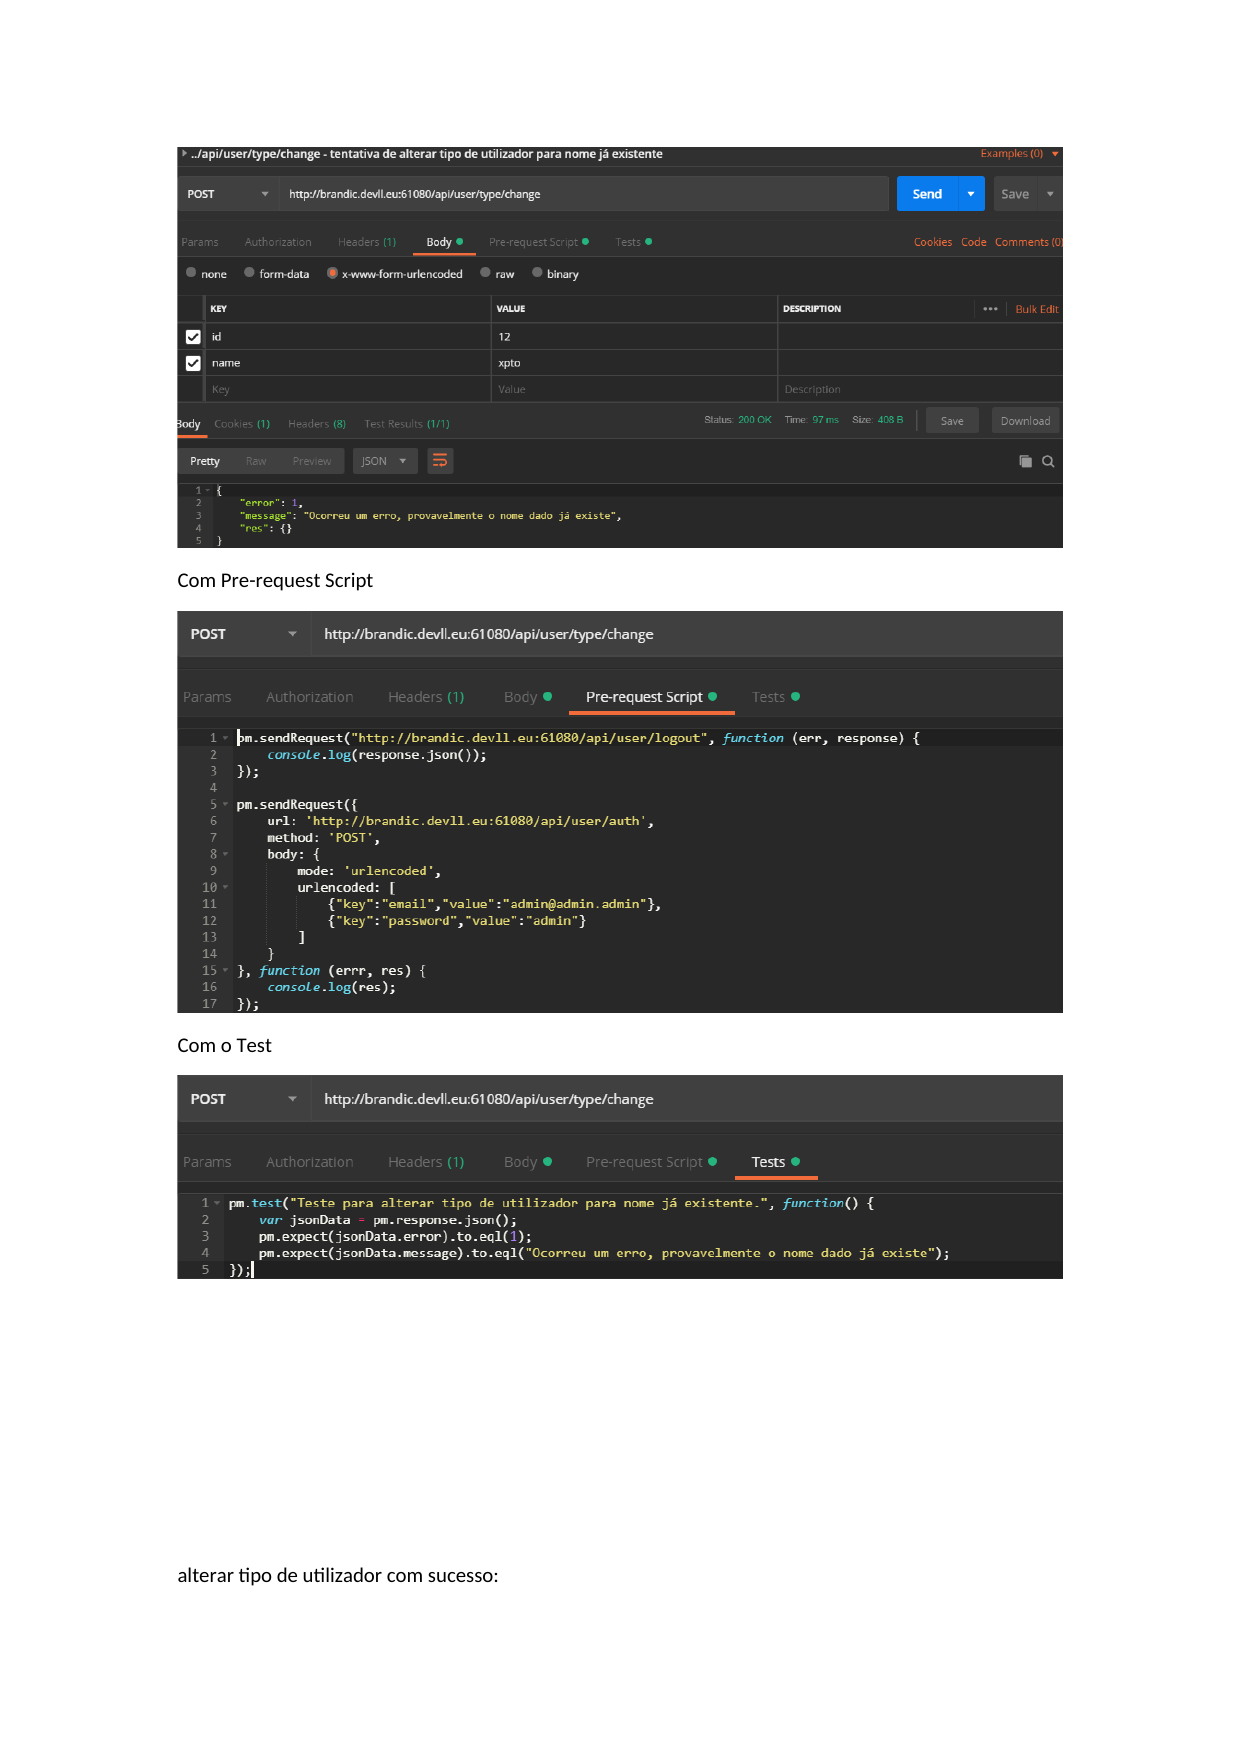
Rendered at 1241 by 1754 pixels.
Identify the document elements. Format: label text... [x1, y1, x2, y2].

text alterar tipo de utilizador com sucesso: [177, 1562, 1063, 1588]
picture [177, 1075, 1063, 1279]
text Com o Test [177, 1032, 1063, 1057]
text Com Pre-request Script [177, 567, 1063, 592]
picture [177, 611, 1063, 1013]
picture [177, 147, 1063, 548]
